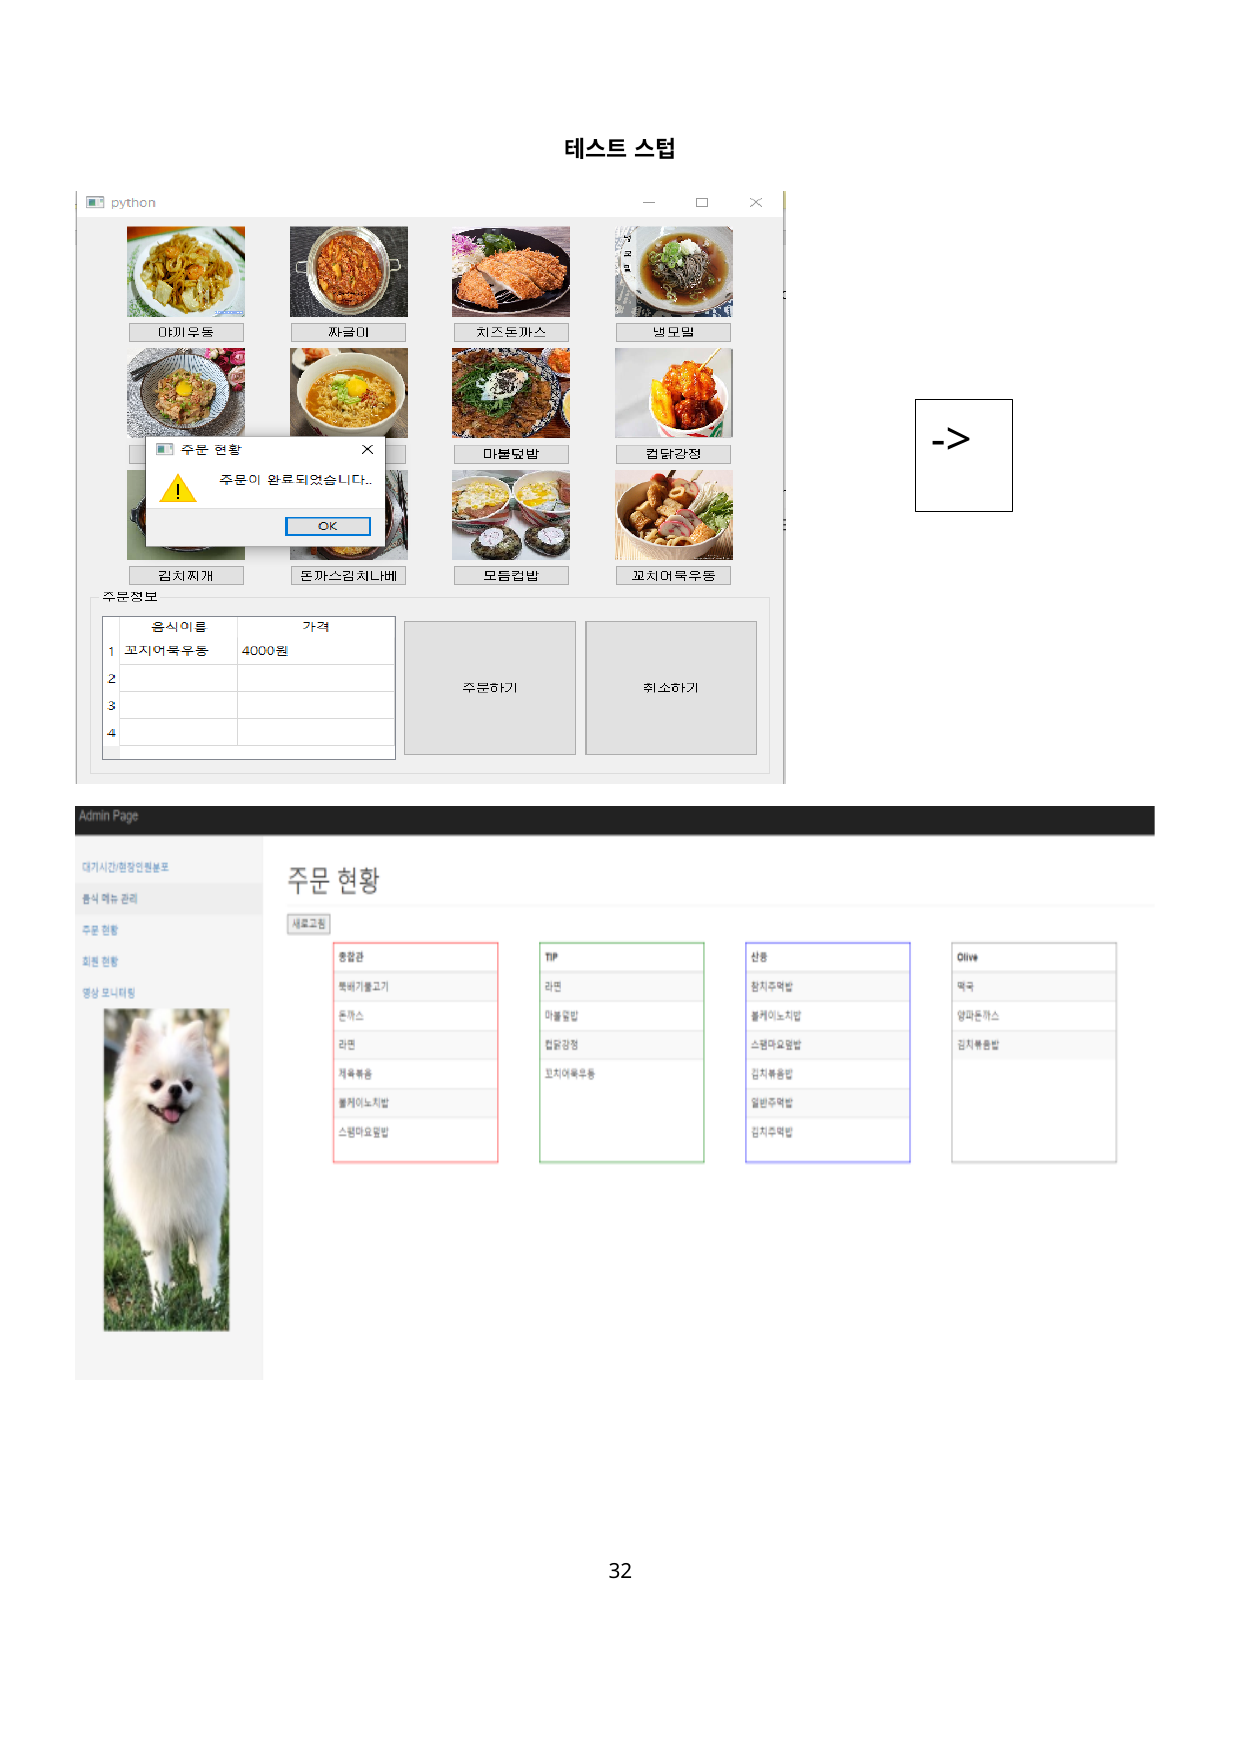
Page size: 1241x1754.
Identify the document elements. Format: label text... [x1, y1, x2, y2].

text 테스트 스텁 [75, 131, 1165, 164]
picture [75, 806, 1155, 1380]
picture [75, 191, 786, 784]
